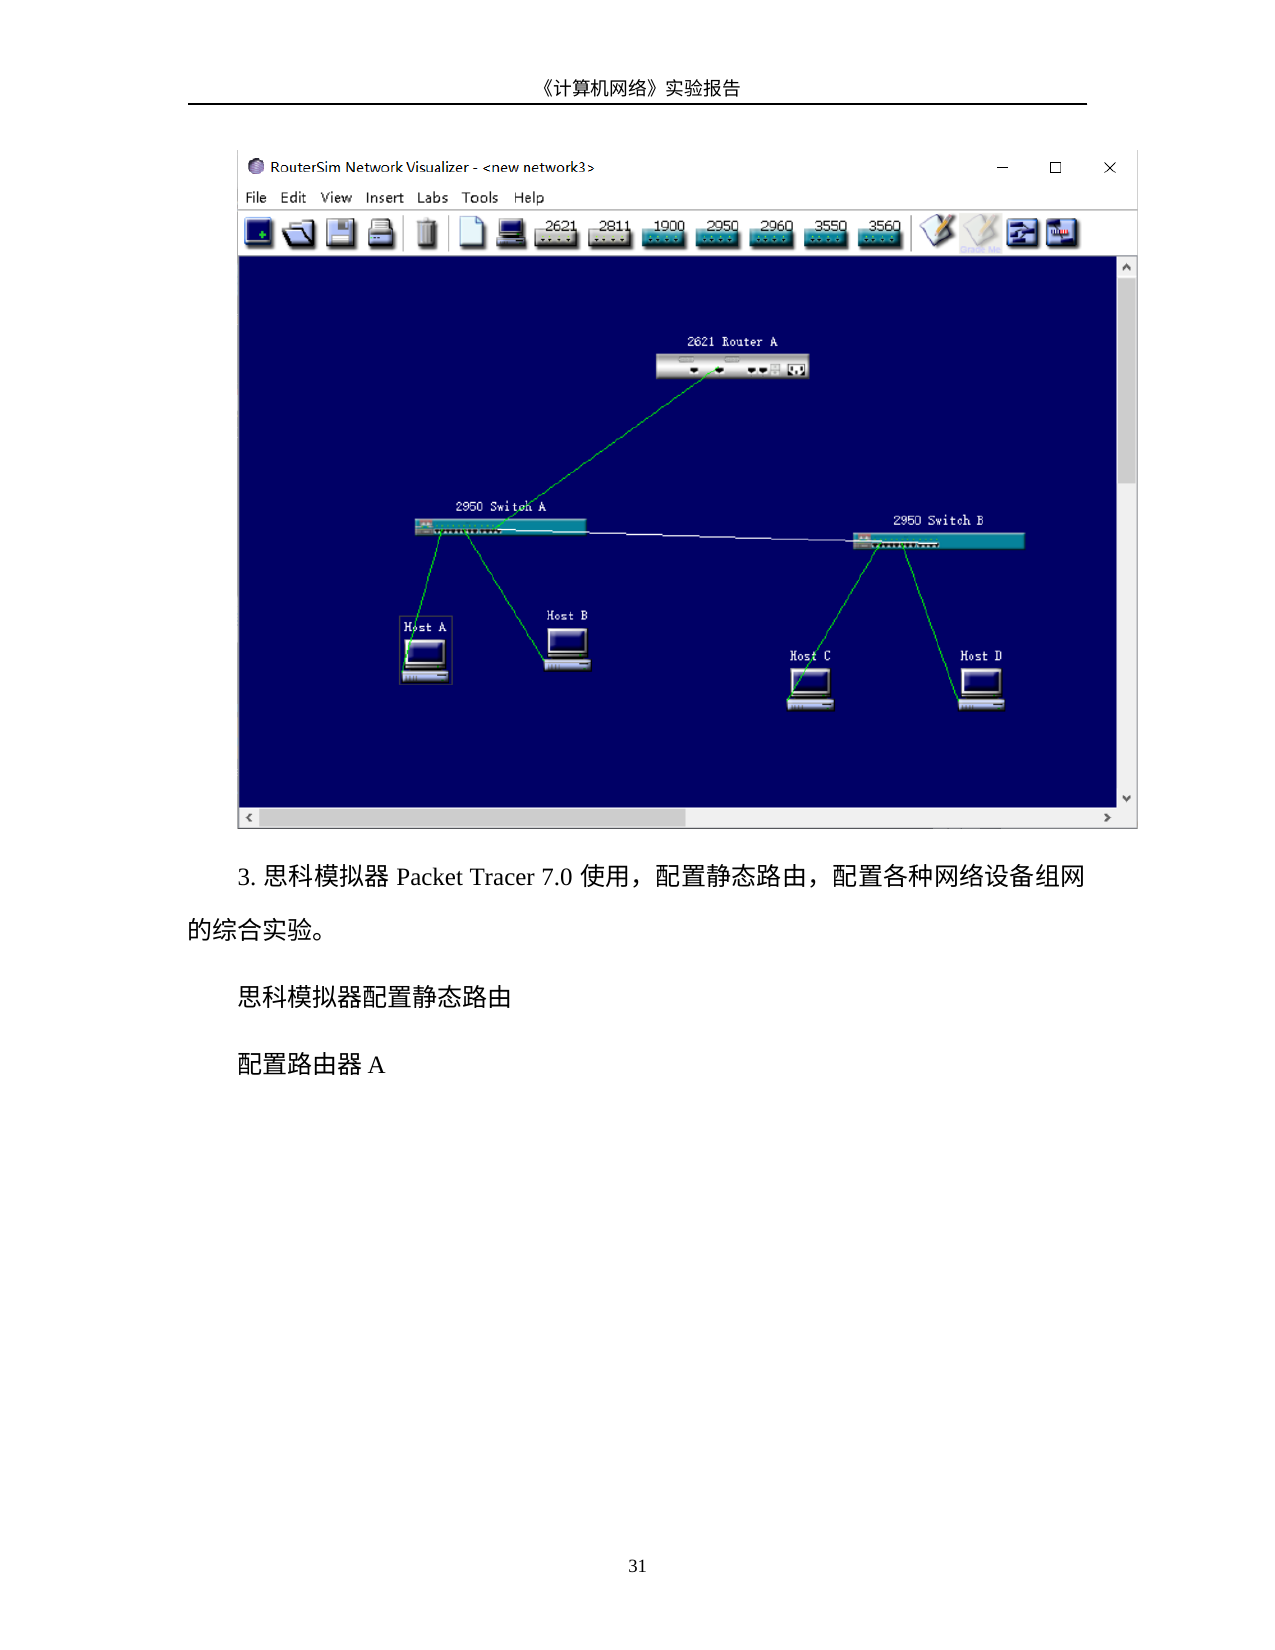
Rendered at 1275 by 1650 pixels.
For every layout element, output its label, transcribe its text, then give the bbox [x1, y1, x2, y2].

list 思科模拟器配置静态路由 [187, 977, 1087, 1013]
list 3. 思科模拟器 Packet Tracer 7.0 使用，配置静态路由，配置各种网络设备组网的综合实验。 [187, 856, 1087, 947]
picture [237, 150, 1138, 829]
list 配置路由器A [187, 1044, 1087, 1080]
